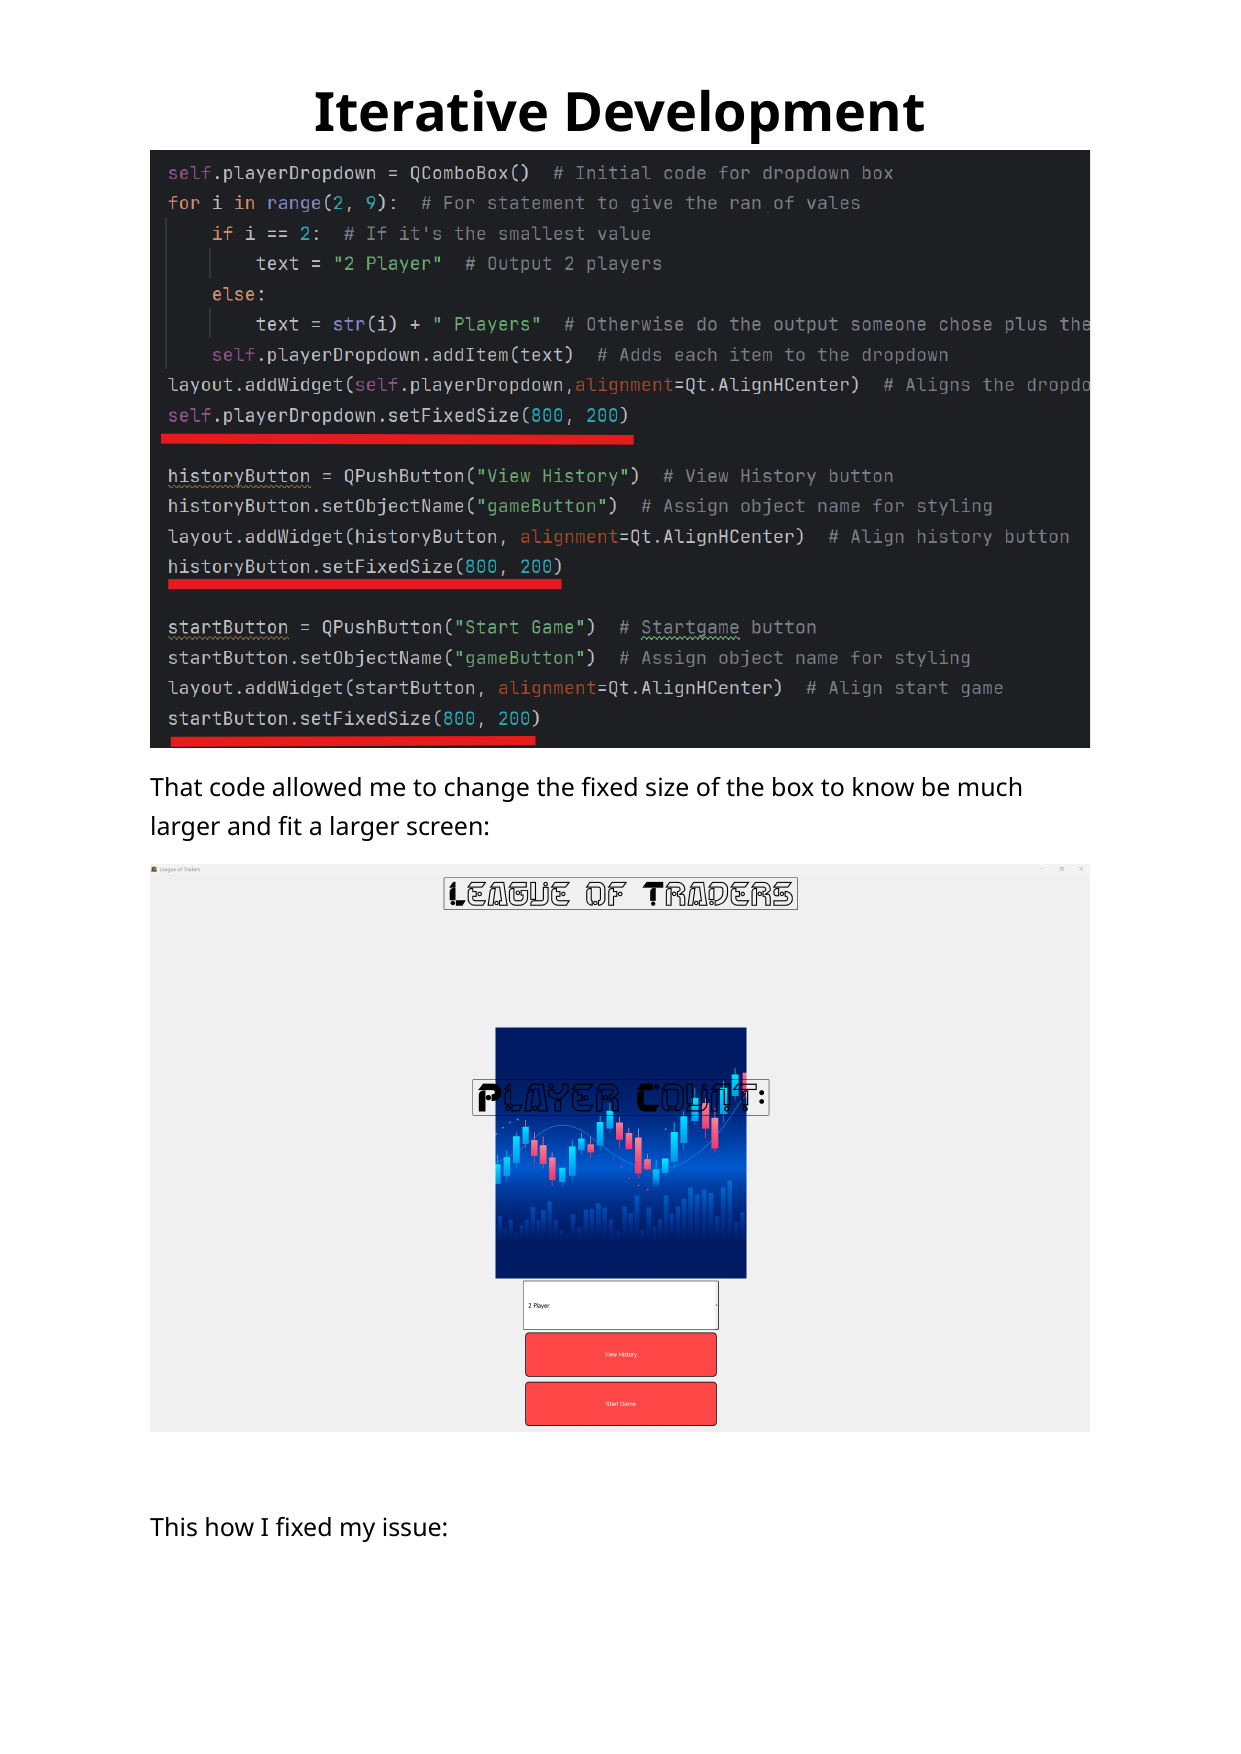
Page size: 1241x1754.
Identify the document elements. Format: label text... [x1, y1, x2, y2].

picture [150, 150, 1091, 748]
text That code allowed me to change the fixed size of the box to know be much larger and fit a larger screen: [150, 769, 1090, 843]
picture [150, 864, 1091, 1432]
text This how I fixed my issue: [150, 1509, 1090, 1543]
